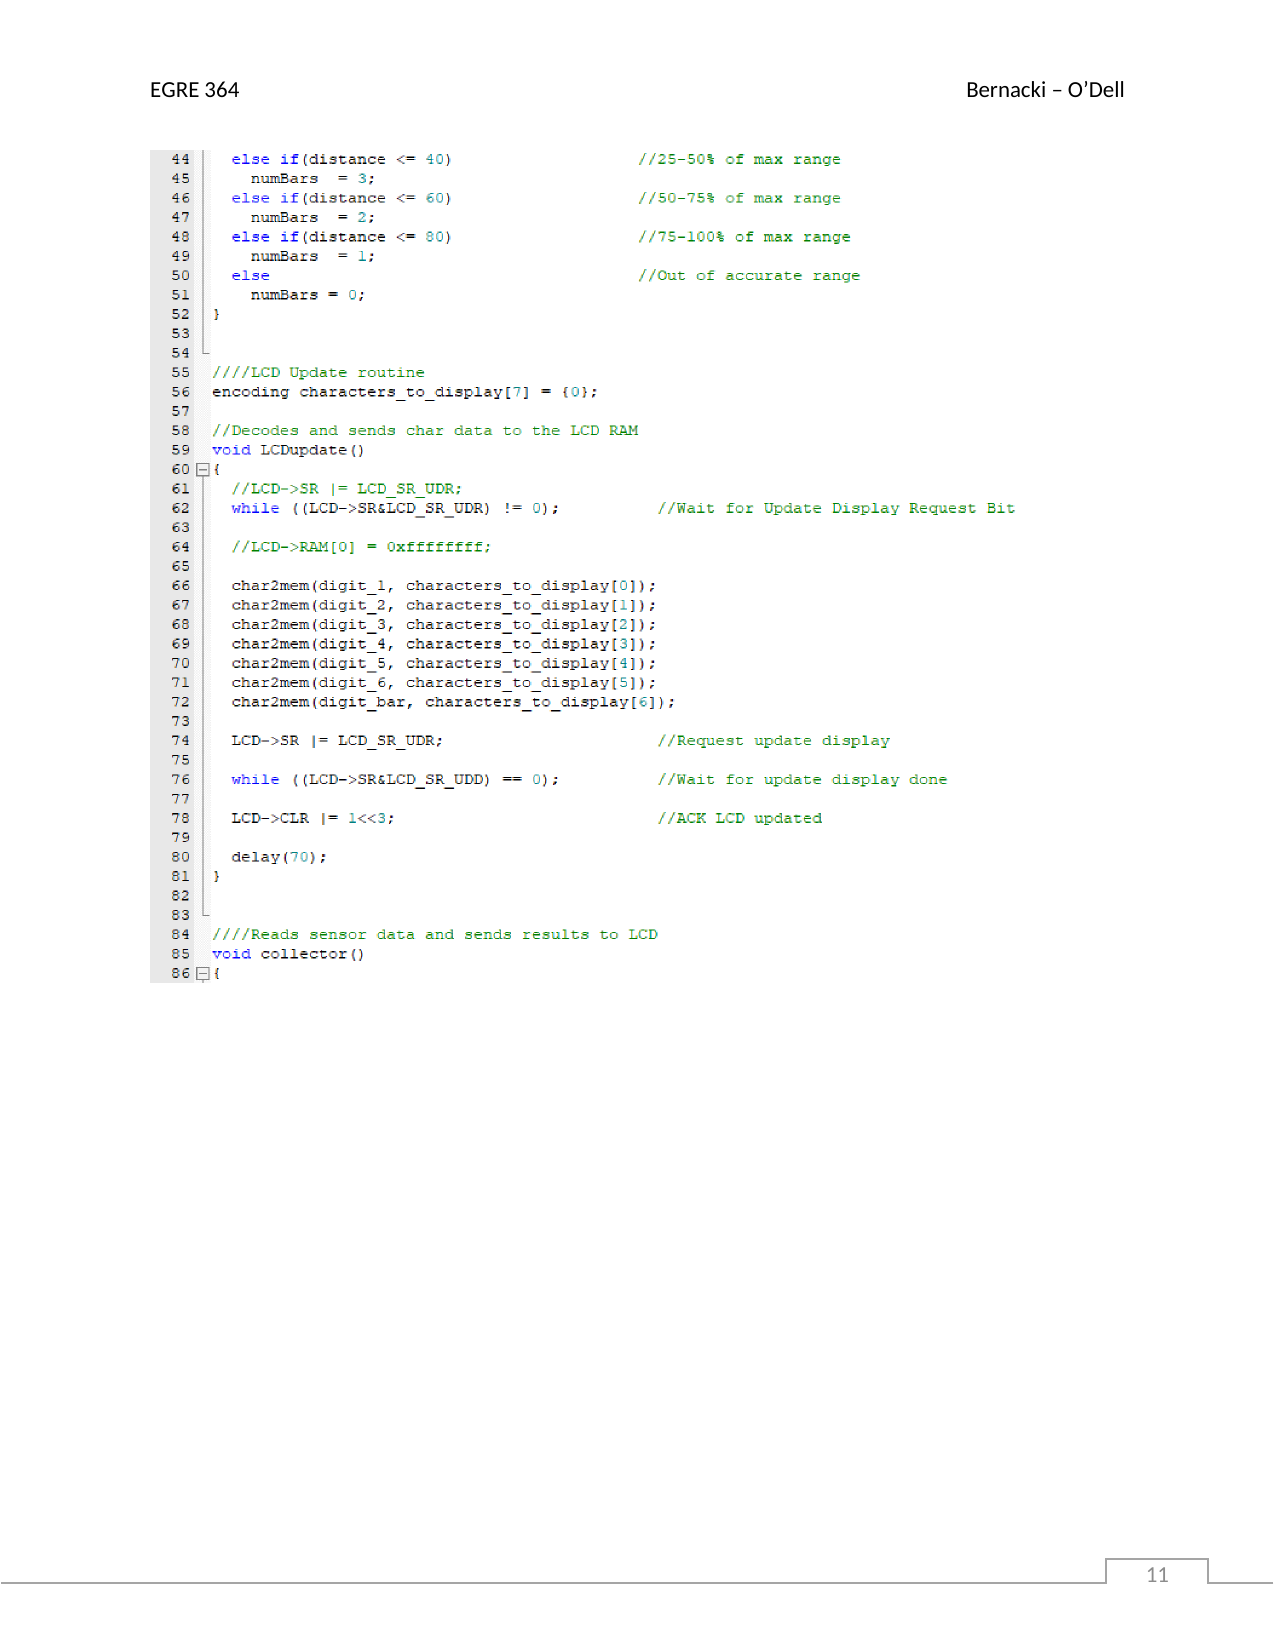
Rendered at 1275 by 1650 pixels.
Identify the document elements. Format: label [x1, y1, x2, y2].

picture [150, 150, 1125, 983]
